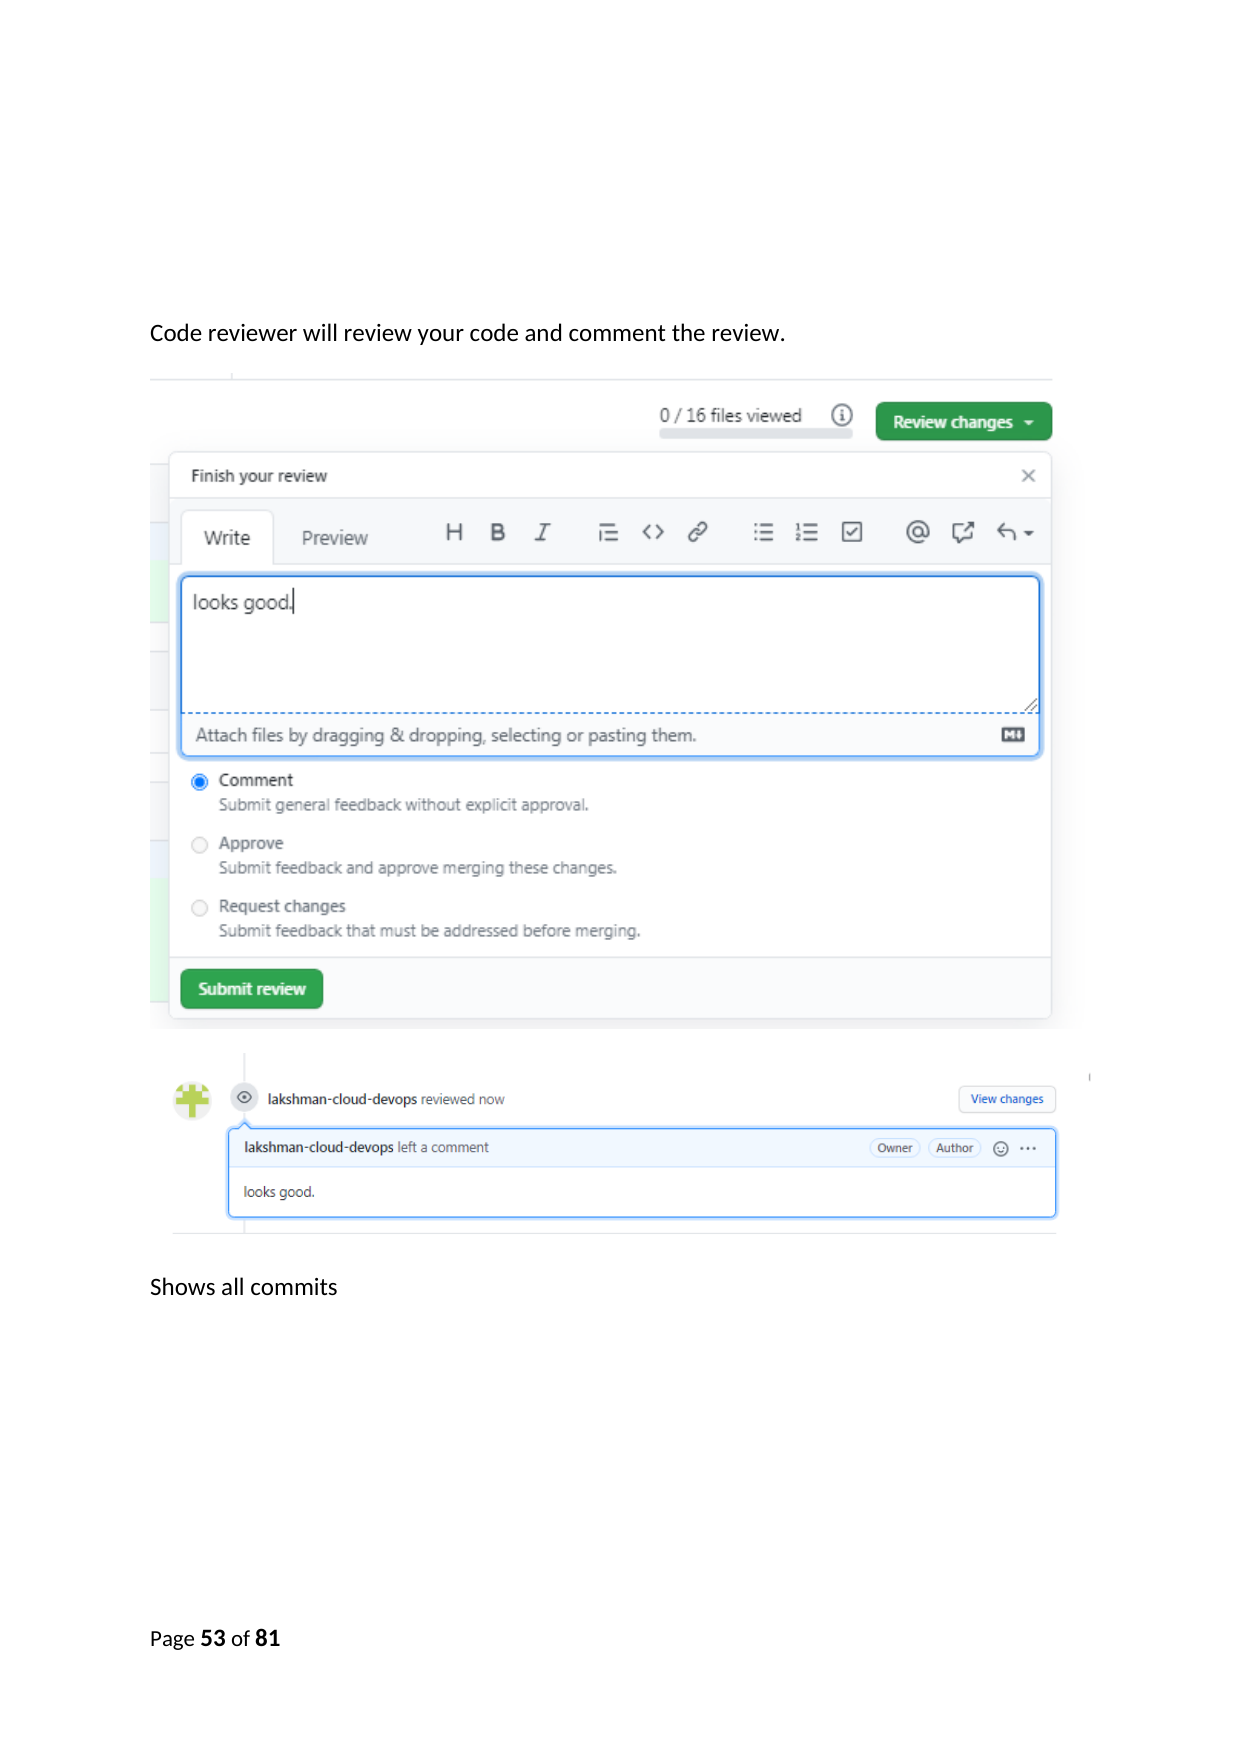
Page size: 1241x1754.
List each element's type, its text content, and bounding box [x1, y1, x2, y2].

picture [150, 373, 1091, 1029]
picture [150, 1053, 1091, 1246]
text Code reviewer will review your code and comment the review. [150, 317, 1090, 348]
text Shows all commits [150, 1271, 1090, 1301]
